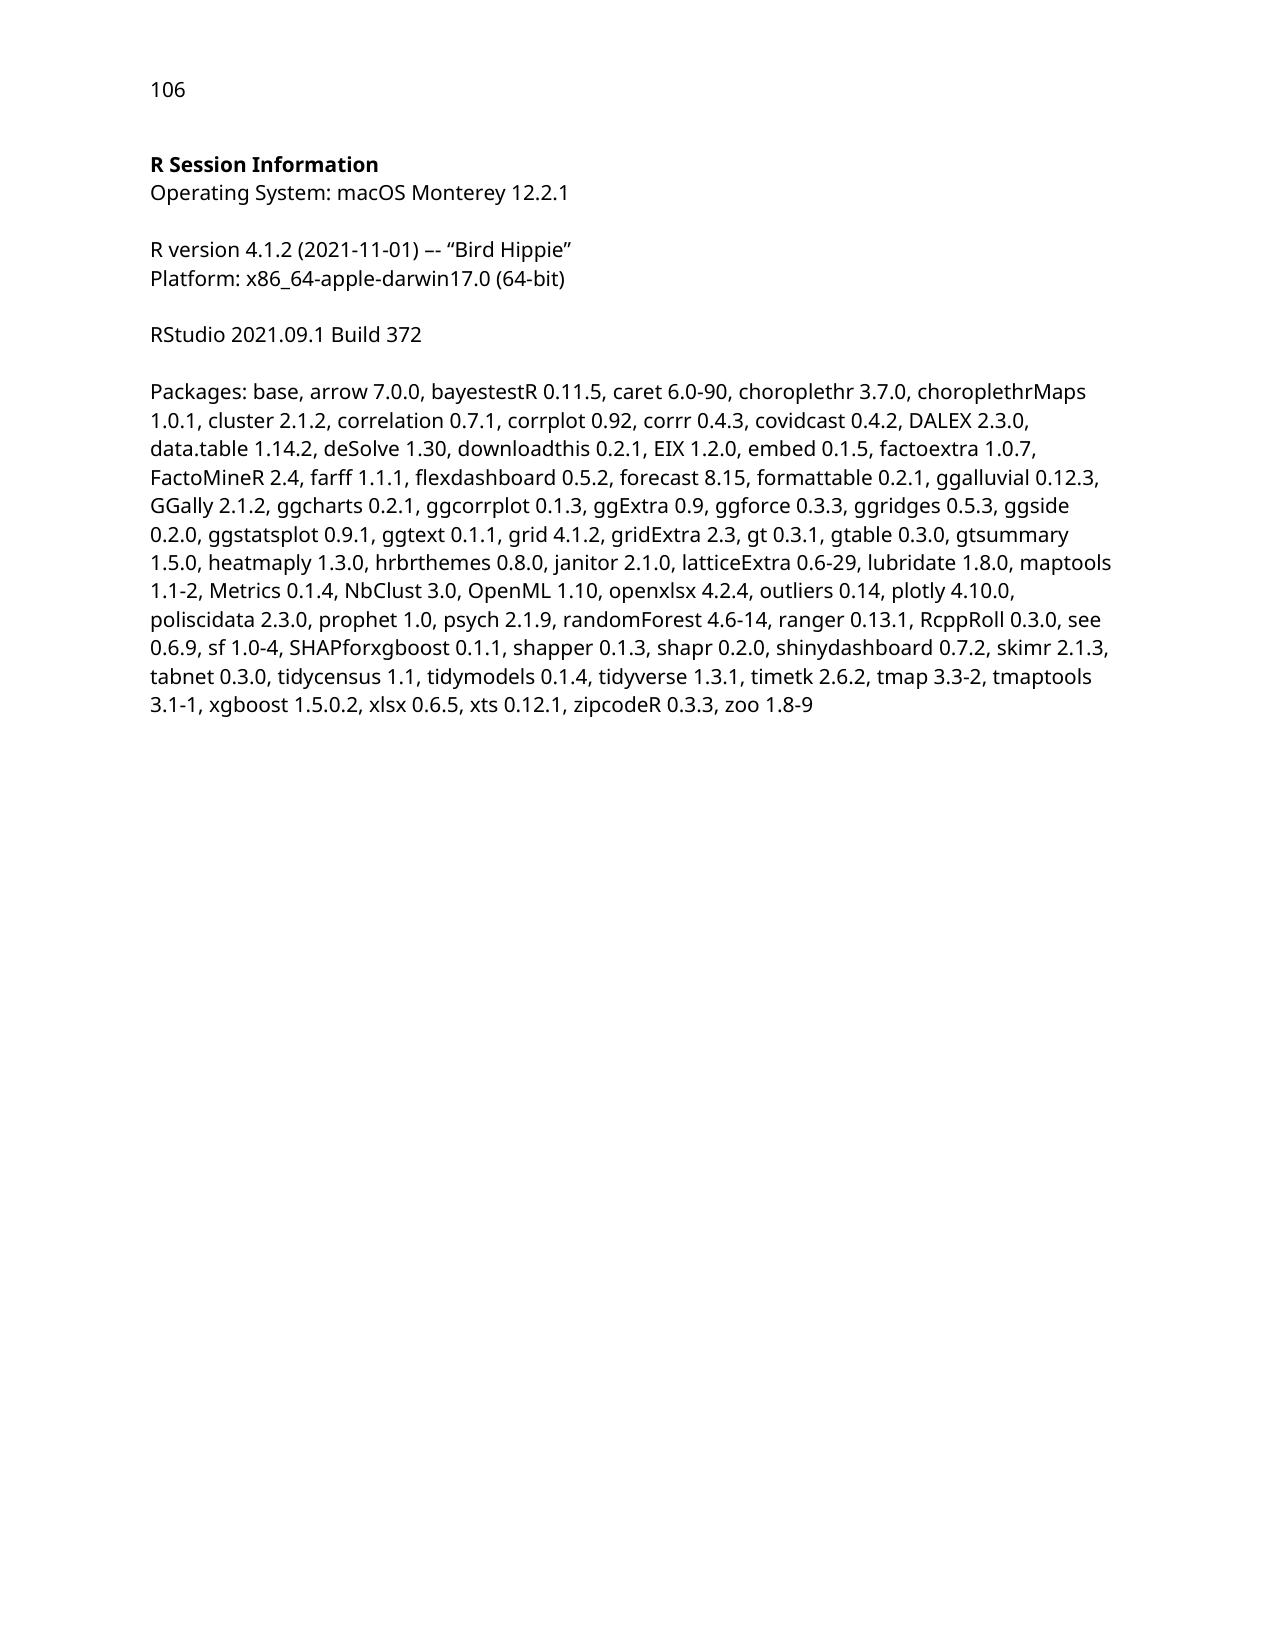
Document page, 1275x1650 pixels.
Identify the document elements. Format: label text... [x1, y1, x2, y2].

text Operating System: macOS Monterey 12.2.1 [150, 178, 1125, 207]
text Packages: base, arrow 7.0.0, bayestestR 0.11.5, caret 6.0-90, choroplethr 3.7.0, choroplethrMaps 1.0.1, cluster 2.1.2, correlation 0.7.1, corrplot 0.92, corrr 0.4.3, covidcast 0.4.2, DALEX 2.3.0, data.table 1.14.2, deSolve 1.30, downloadthis 0.2.1, EIX 1.2.0, embed 0.1.5, factoextra 1.0.7, FactoMineR 2.4, farff 1.1.1, flexdashboard 0.5.2, forecast 8.15, formattable 0.2.1, ggalluvial 0.12.3, GGally 2.1.2, ggcharts 0.2.1, ggcorrplot 0.1.3, ggExtra 0.9, ggforce 0.3.3, ggridges 0.5.3, ggside 0.2.0, ggstatsplot 0.9.1, ggtext 0.1.1, grid 4.1.2, gridExtra 2.3, gt 0.3.1, gtable 0.3.0, gtsummary 1.5.0, heatmaply 1.3.0, hrbrthemes 0.8.0, janitor 2.1.0, latticeExtra 0.6-29, lubridate 1.8.0, maptools 1.1-2, Metrics 0.1.4, NbClust 3.0, OpenML 1.10, openxlsx 4.2.4, outliers 0.14, plotly 4.10.0, poliscidata 2.3.0, prophet 1.0, psych 2.1.9, randomForest 4.6-14, ranger 0.13.1, RcppRoll 0.3.0, see 0.6.9, sf 1.0-4, SHAPforxgboost 0.1.1, shapper 0.1.3, shapr 0.2.0, shinydashboard 0.7.2, skimr 2.1.3, tabnet 0.3.0, tidycensus 1.1, tidymodels 0.1.4, tidyverse 1.3.1, timetk 2.6.2, tmap 3.3-2, tmaptools 3.1-1, xgboost 1.5.0.2, xlsx 0.6.5, xts 0.12.1, zipcodeR 0.3.3, zoo 1.8-9 [150, 377, 1125, 719]
text R Session Information [150, 150, 1125, 178]
text R version 4.1.2 (2021-11-01) –- “Bird Hippie” [150, 235, 1125, 264]
text RStudio 2021.09.1 Build 372 [150, 321, 1125, 349]
text Platform: x86_64-apple-darwin17.0 (64-bit) [150, 264, 1125, 292]
